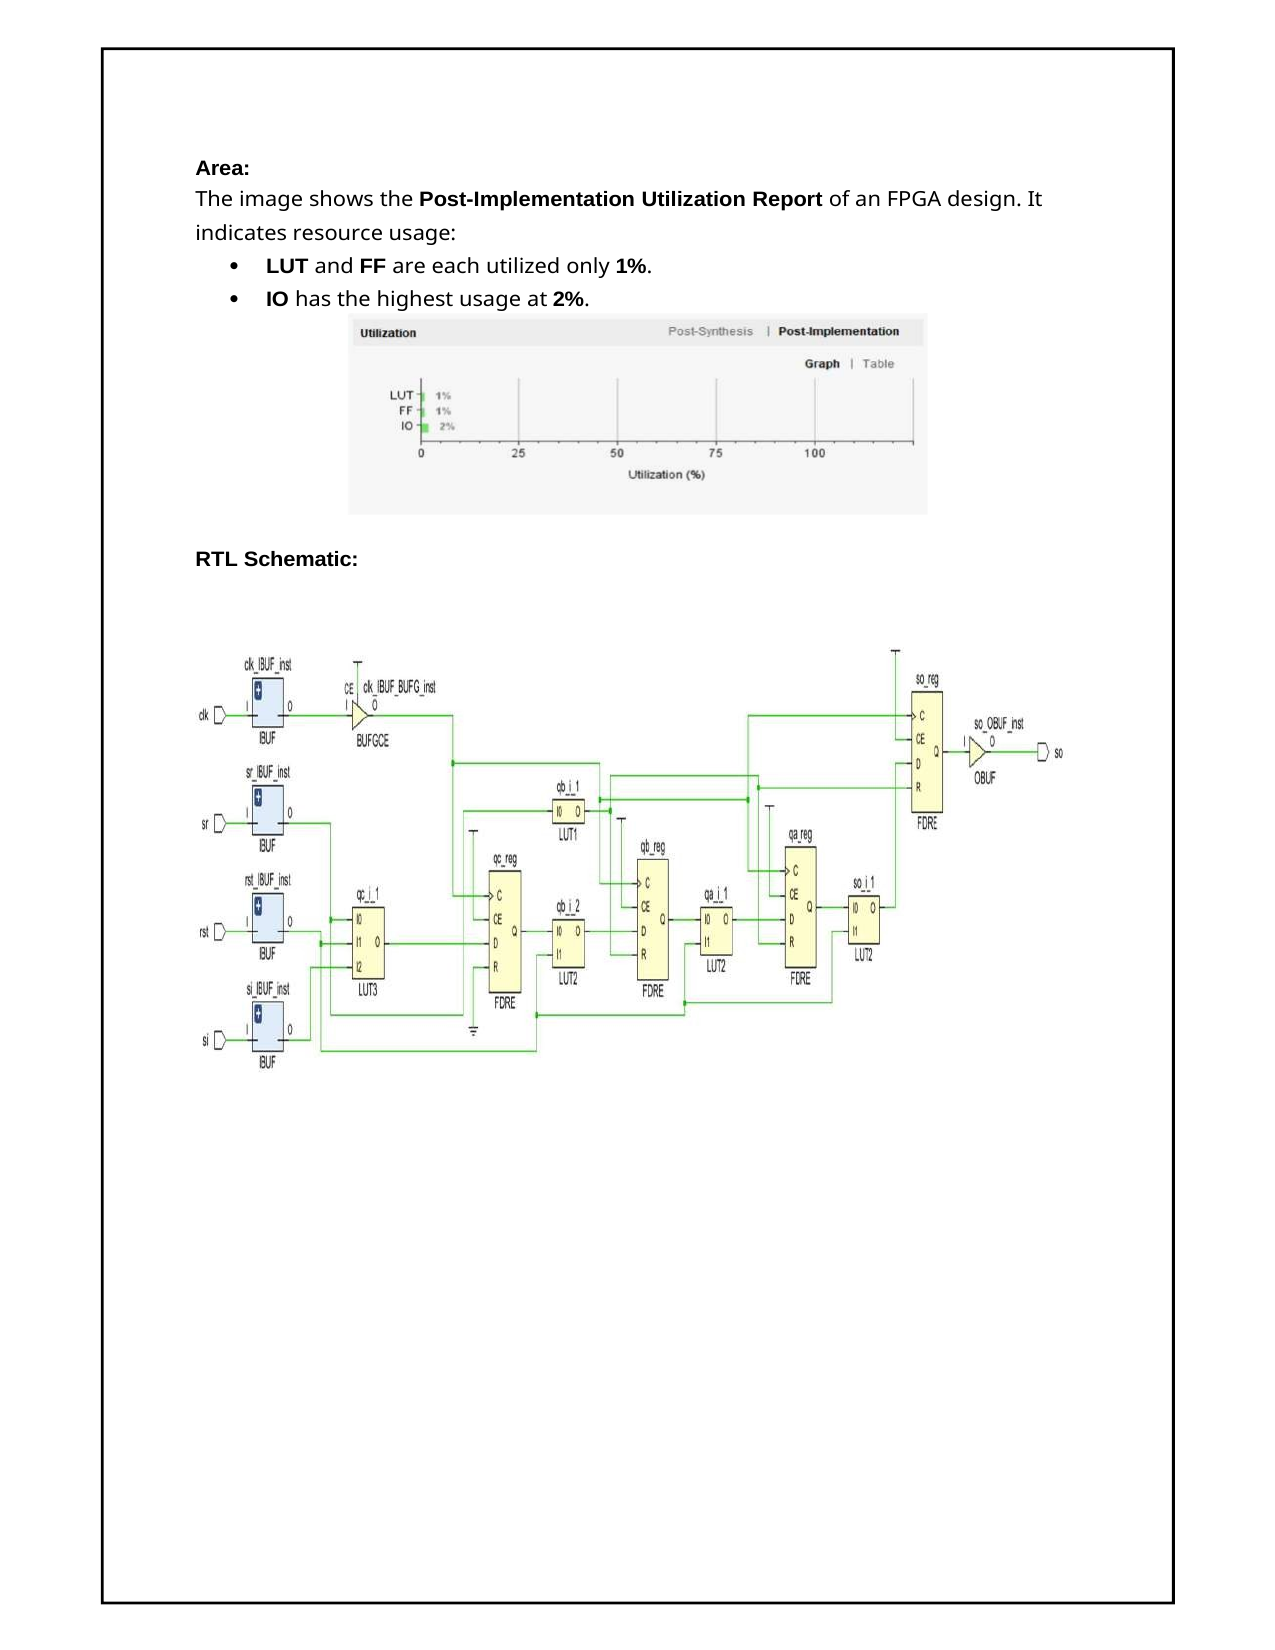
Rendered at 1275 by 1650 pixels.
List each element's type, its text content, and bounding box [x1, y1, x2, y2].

text RTL Schematic: [195, 547, 1088, 571]
list LUT and FF are each utilized only 1%. [230, 251, 1088, 280]
list IO has the highest usage at 2%. [230, 284, 1088, 313]
picture [347, 313, 928, 515]
picture [194, 647, 1069, 1073]
text The image shows the Post-Implementation Utilization Report of an FPGA design. It indicates resource usage: [195, 184, 1088, 246]
text Area: [195, 156, 1088, 179]
